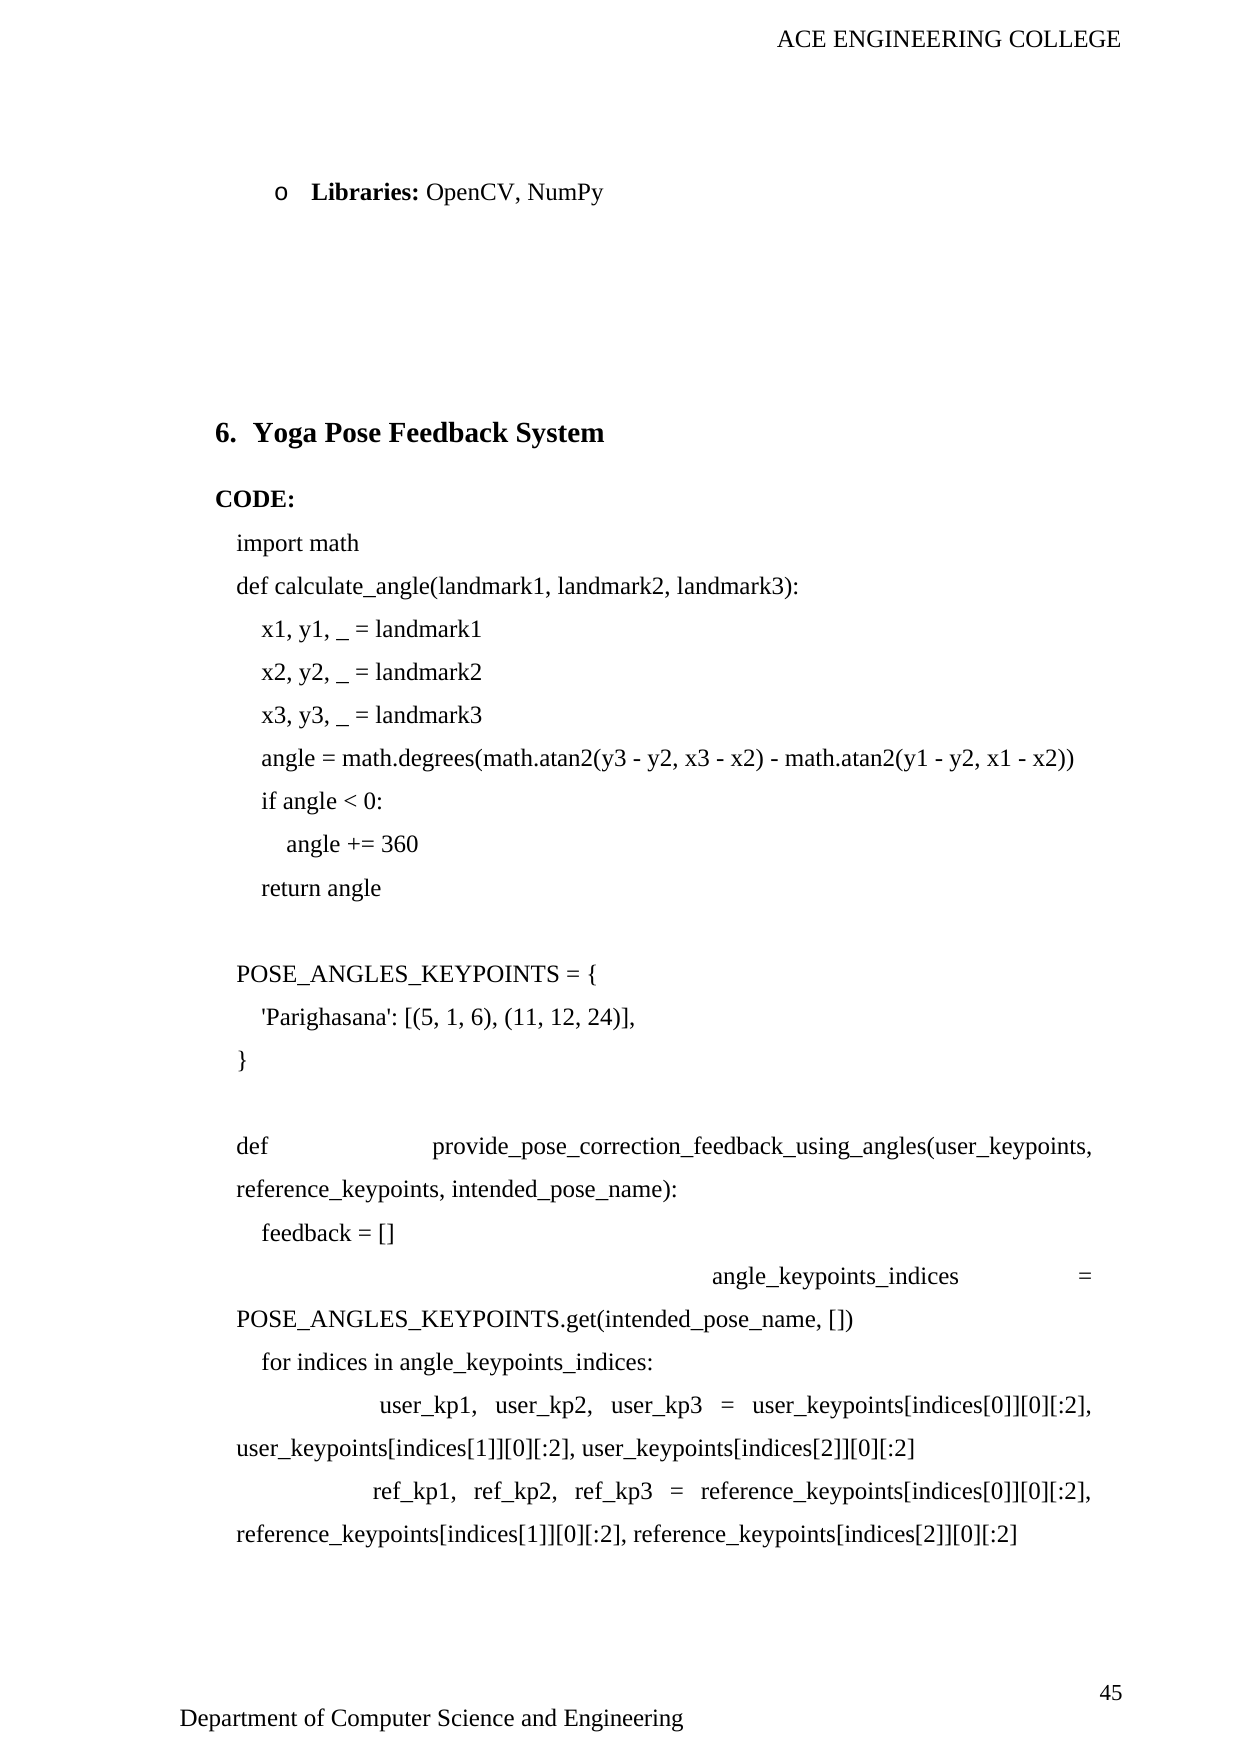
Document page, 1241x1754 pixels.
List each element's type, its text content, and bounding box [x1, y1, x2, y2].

text ref_kp1, ref_kp2, ref_kp3 = reference_keypoints[indices[0]][0][:2], reference_keypoints[indices[1]][0][:2], reference_keypoints[indices[2]][0][:2] [236, 1476, 1092, 1548]
text feedback = [] [236, 1218, 1092, 1246]
list Libraries: OpenCV, NumPy [274, 177, 1122, 208]
list Yoga Pose Feedback System [215, 415, 1047, 449]
text user_kp1, user_kp2, user_kp3 = user_keypoints[indices[0]][0][:2], user_keypoints[indices[1]][0][:2], user_keypoints[indices[2]][0][:2] [236, 1390, 1092, 1462]
text x2, y2, _ = landmark2 [236, 657, 1092, 686]
text angle = math.degrees(math.atan2(y3 - y2, x3 - x2) - math.atan2(y1 - y2, x1 - x2)) [236, 743, 1092, 772]
text angle_keypoints_indices = POSE_ANGLES_KEYPOINTS.get(intended_pose_name, []) [236, 1261, 1092, 1333]
text def provide_pose_correction_feedback_using_angles(user_keypoints, reference_keypoints, intended_pose_name): [236, 1131, 1092, 1203]
text if angle < 0: [236, 786, 1092, 815]
text POSE_ANGLES_KEYPOINTS = { [236, 959, 1092, 988]
text return angle [236, 873, 1092, 901]
text def calculate_angle(landmark1, landmark2, landmark3): [236, 571, 1092, 599]
text CODE: [215, 484, 1047, 513]
text x3, y3, _ = landmark3 [236, 700, 1092, 729]
text 'Parighasana': [(5, 1, 6), (11, 12, 24)], [236, 1002, 1092, 1031]
text } [236, 1045, 1092, 1074]
text x1, y1, _ = landmark1 [236, 614, 1092, 643]
text for indices in angle_keypoints_indices: [236, 1347, 1092, 1376]
text import math [236, 528, 1092, 556]
text angle += 360 [236, 829, 1092, 858]
